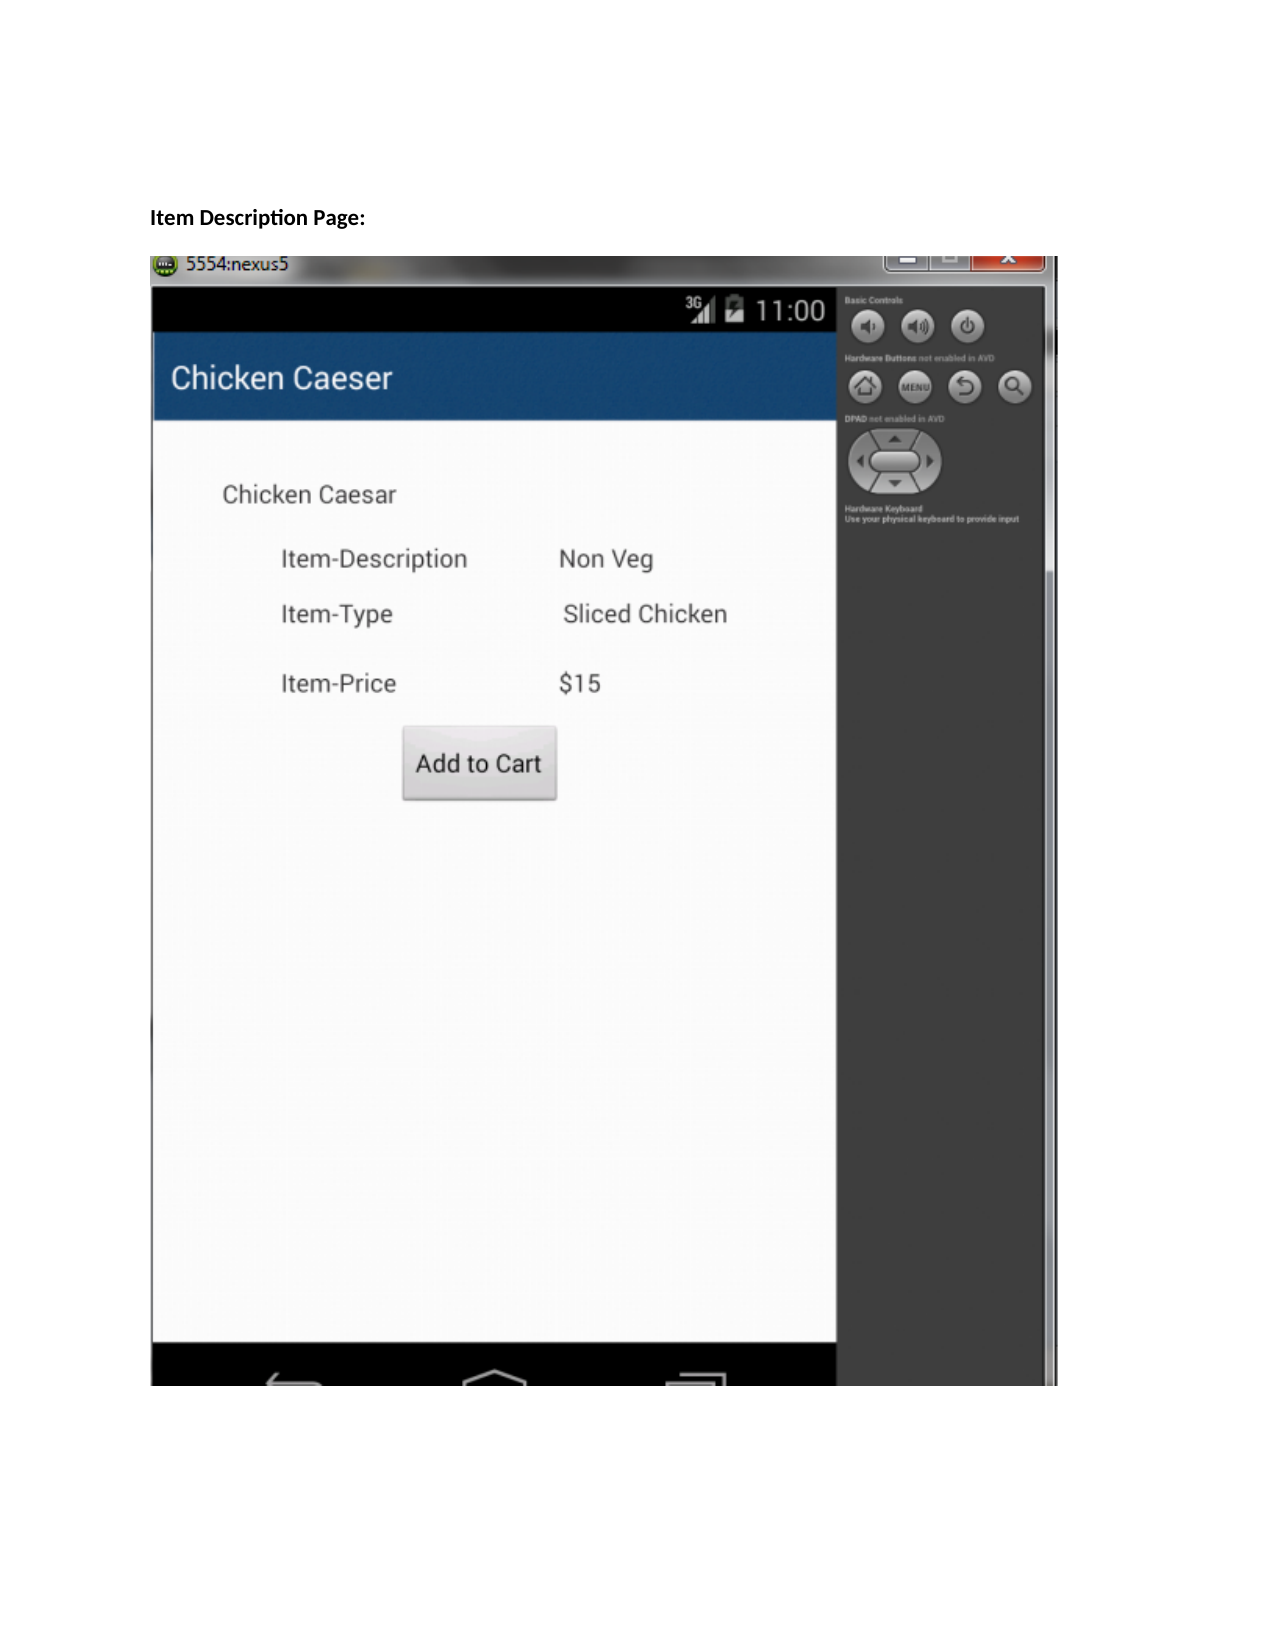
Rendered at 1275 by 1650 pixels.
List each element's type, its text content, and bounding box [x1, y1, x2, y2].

text Item Description Page: [150, 203, 1125, 231]
picture [150, 256, 1058, 1386]
